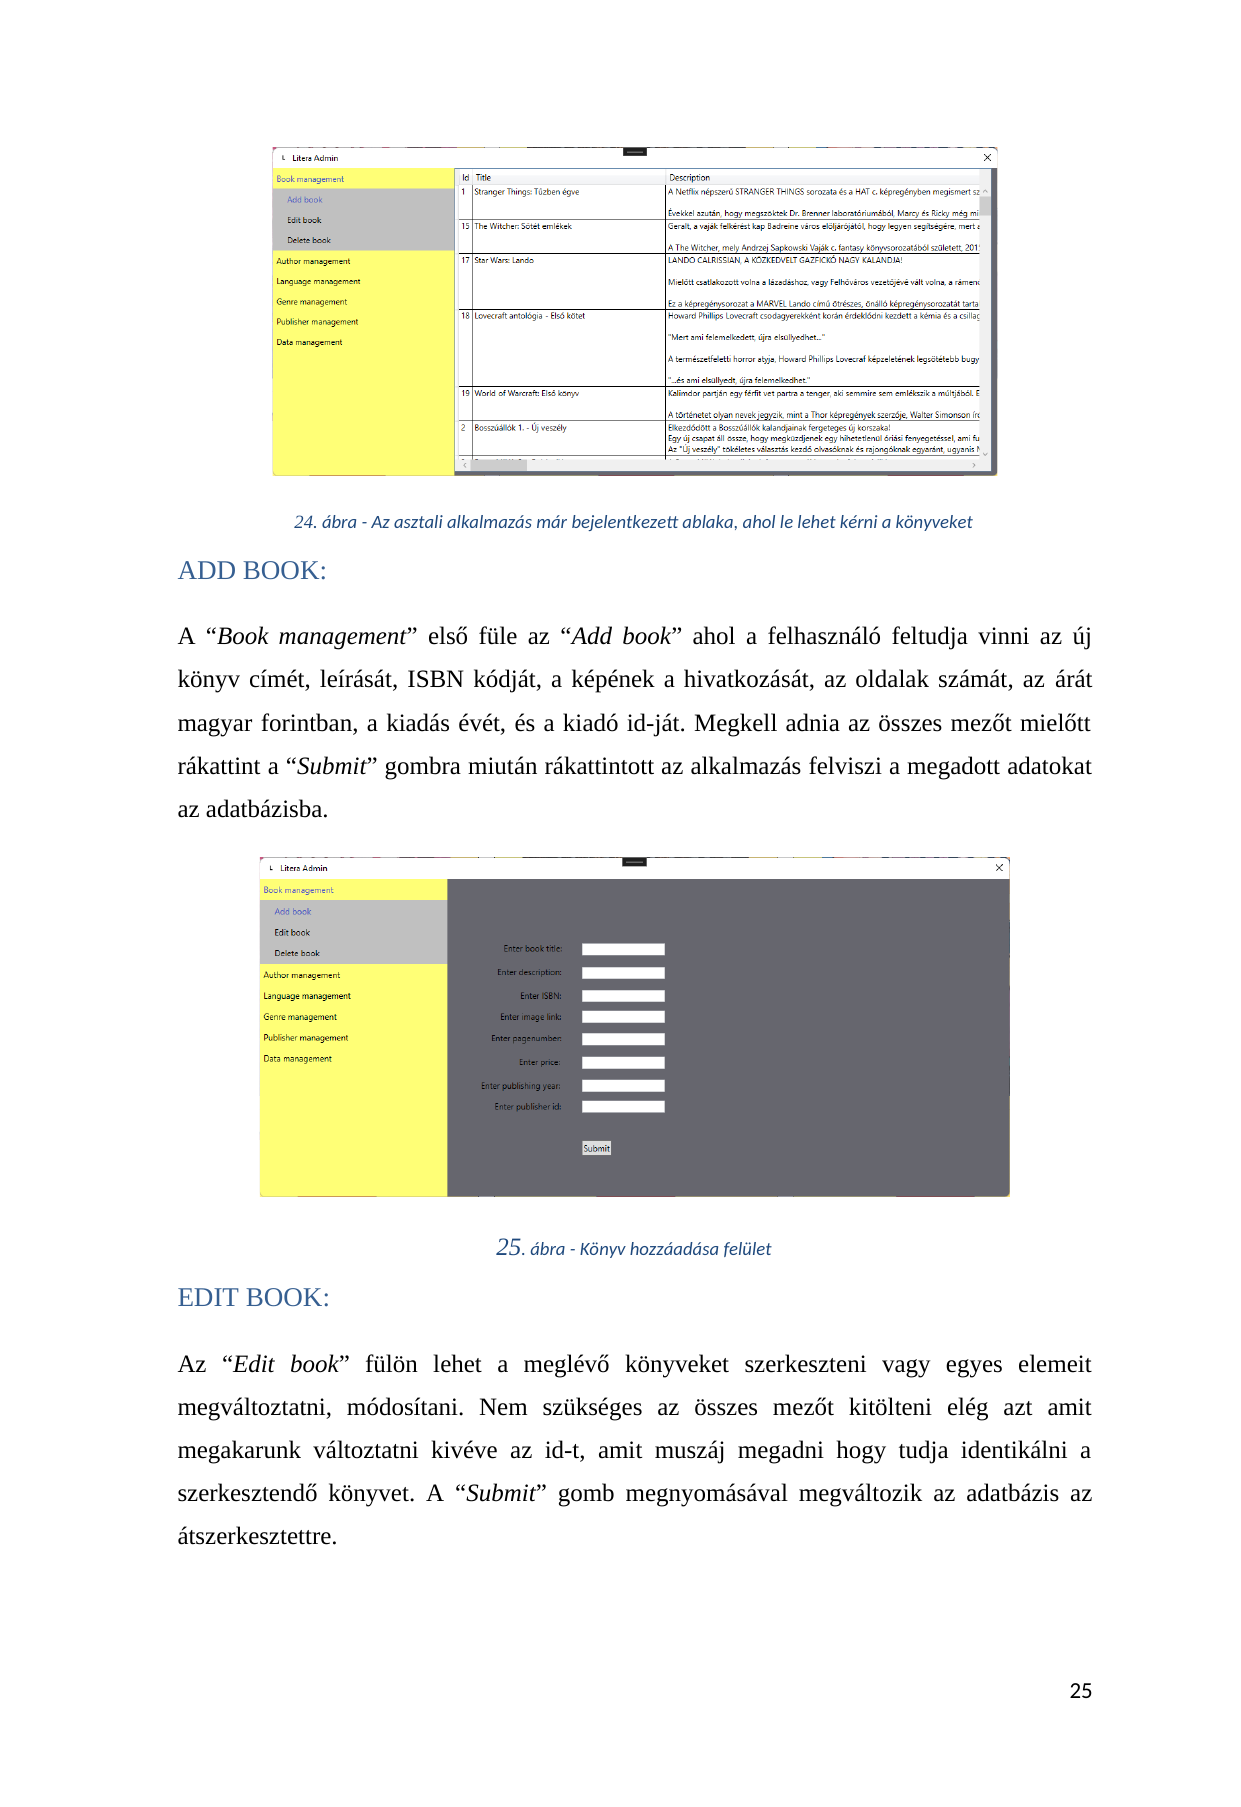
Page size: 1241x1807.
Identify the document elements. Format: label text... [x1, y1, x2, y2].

subtitle ADD BOOK: [177, 554, 1092, 585]
text Az “Edit book” fülön lehet a meglévő könyveket szerkeszteni vagy egyes elemeit megváltoztatni, módosítani. Nem szükséges az összes mezőt kitölteni elég azt amit megakarunk változtatni kivéve az id-t, amit muszáj megadni hogy tudja identikálni a szerkesztendő könyvet. A “Submit” gomb megnyomásával megváltozik az adatbázis az átszerkesztettre. [177, 1349, 1092, 1550]
picture [272, 147, 998, 476]
subtitle EDIT BOOK: [177, 1281, 1092, 1312]
picture [259, 857, 1010, 1197]
text 25. ábra - Könyv hozzáadása felület [177, 1232, 1092, 1261]
text A “Book management” első füle az “Add book” ahol a felhasználó feltudja vinni az új könyv címét, leírását, ISBN kódját, a képének a hivatkozását, az oldalak számát, az árát magyar forintban, a kiadás évét, és a kiadó id-ját. Megkell adnia az összes mezőt mielőtt rákattint a “Submit” gombra miután rákattintott az alkalmazás felviszi a megadott adatokat az adatbázisba. [177, 621, 1092, 823]
text 24. ábra - Az asztali alkalmazás már bejelentkezett ablaka, ahol le lehet kérni a könyveket [177, 510, 1092, 533]
